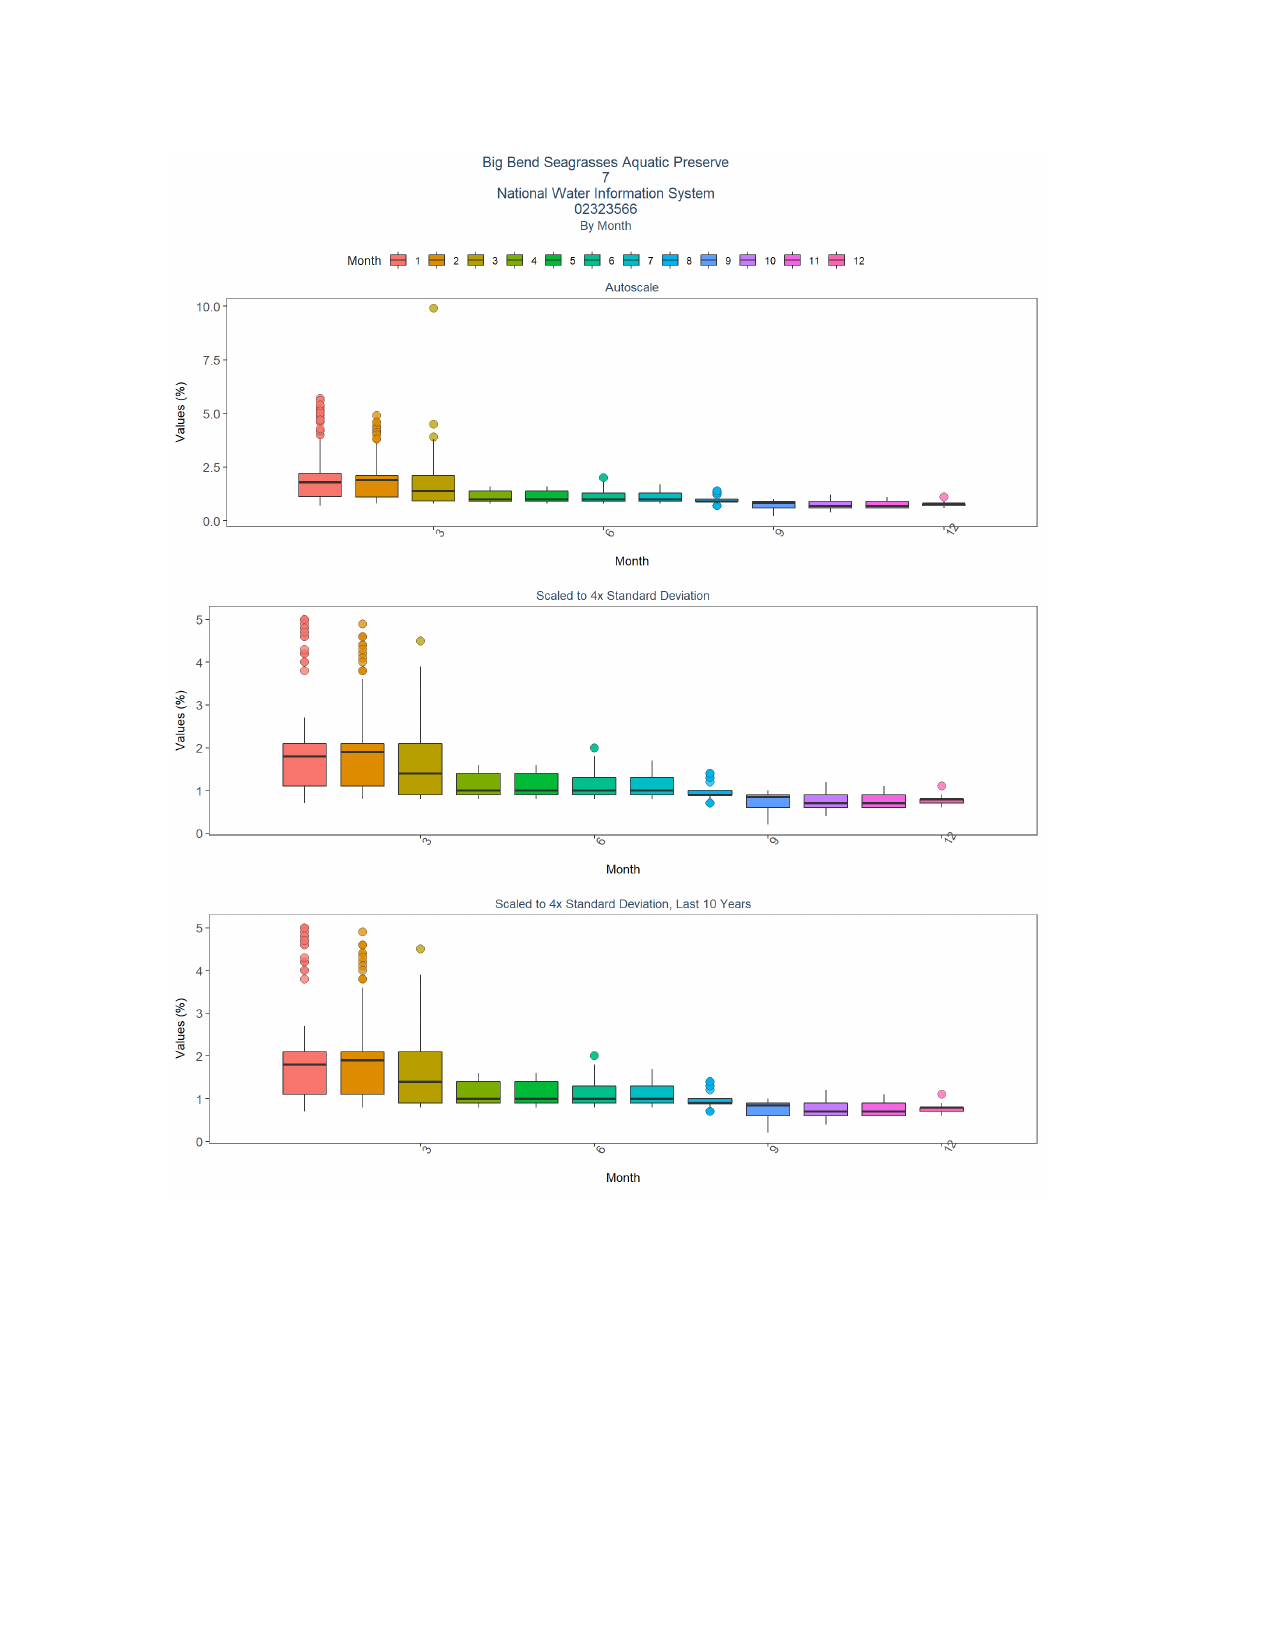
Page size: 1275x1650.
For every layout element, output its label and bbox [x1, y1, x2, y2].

picture [168, 150, 1044, 1200]
